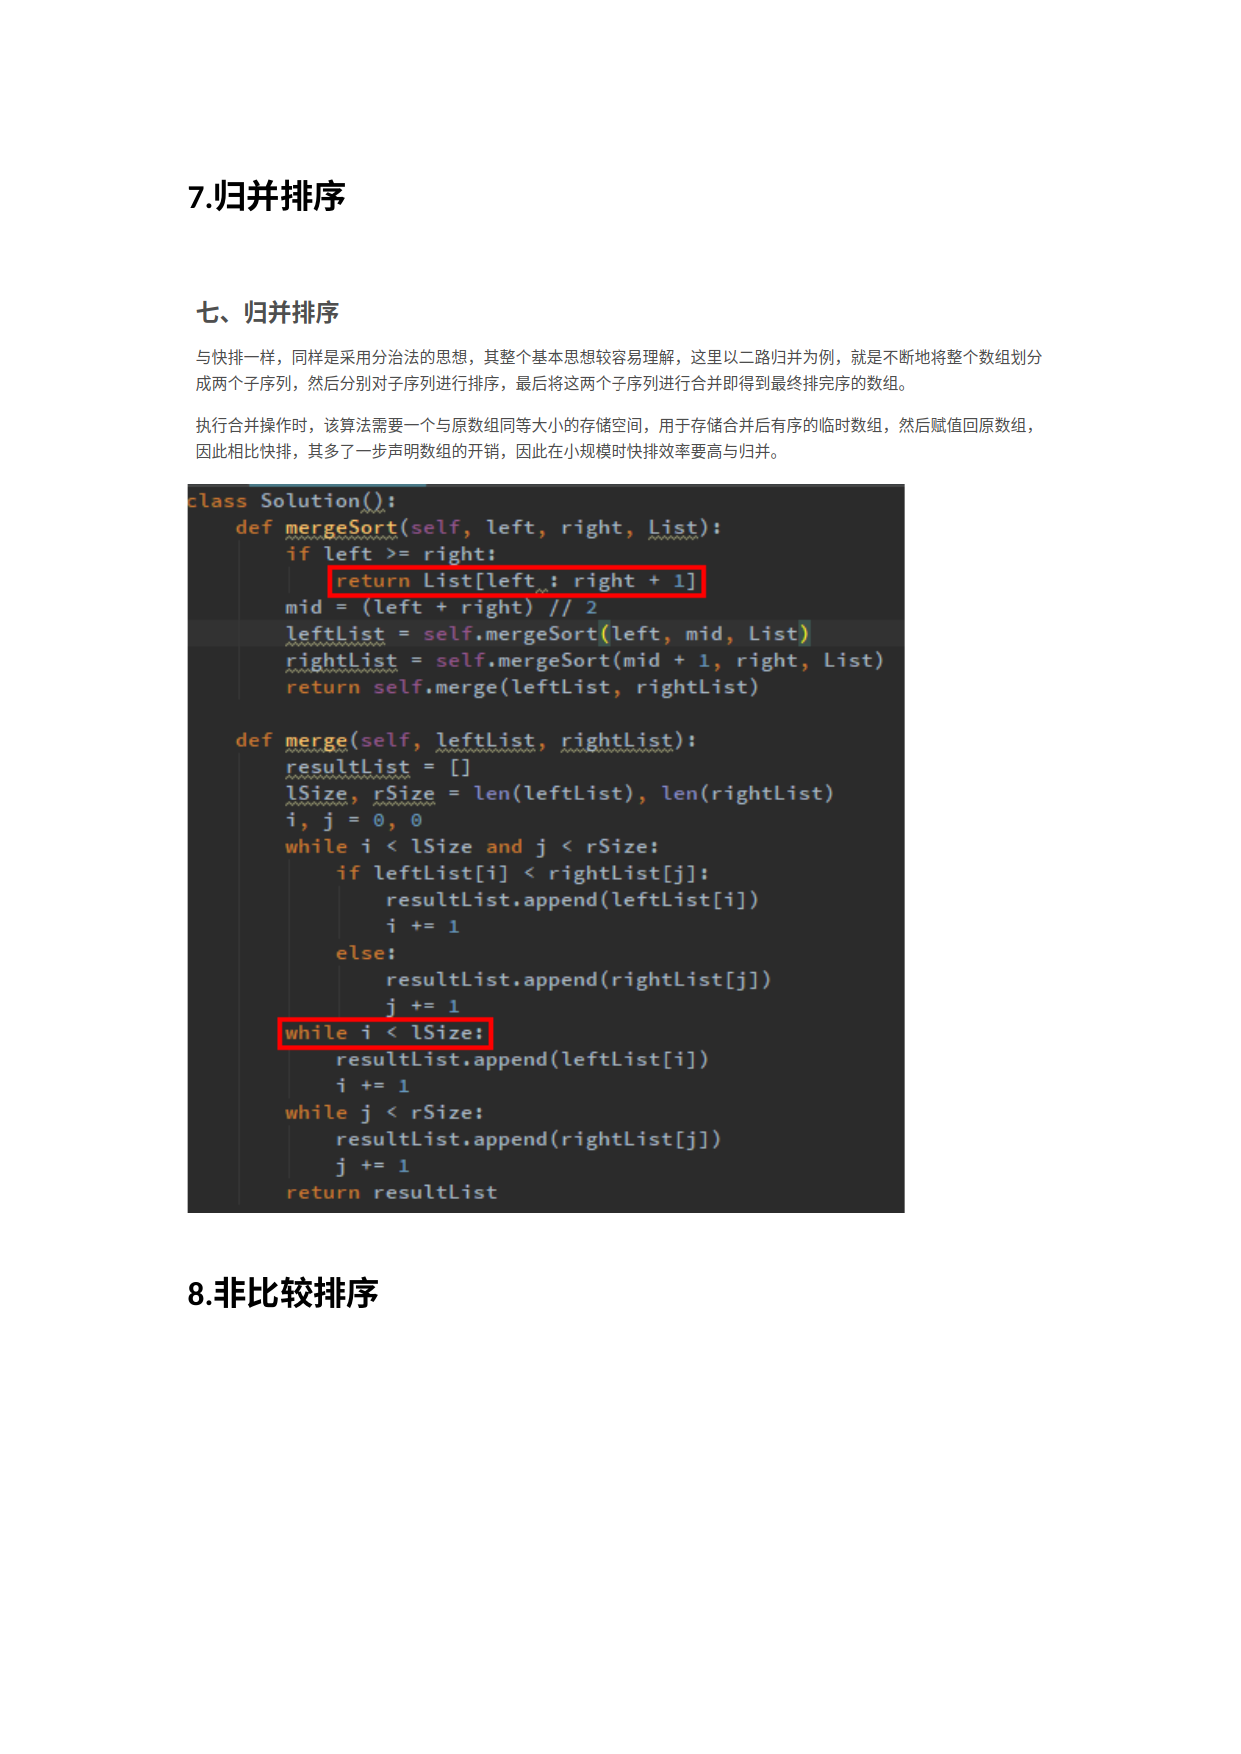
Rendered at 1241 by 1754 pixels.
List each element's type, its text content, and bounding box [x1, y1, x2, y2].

subtitle 7.归并排序 [187, 162, 1053, 227]
picture [187, 484, 905, 1213]
subtitle 8.非比较排序 [187, 1259, 1053, 1324]
picture [187, 289, 1052, 466]
